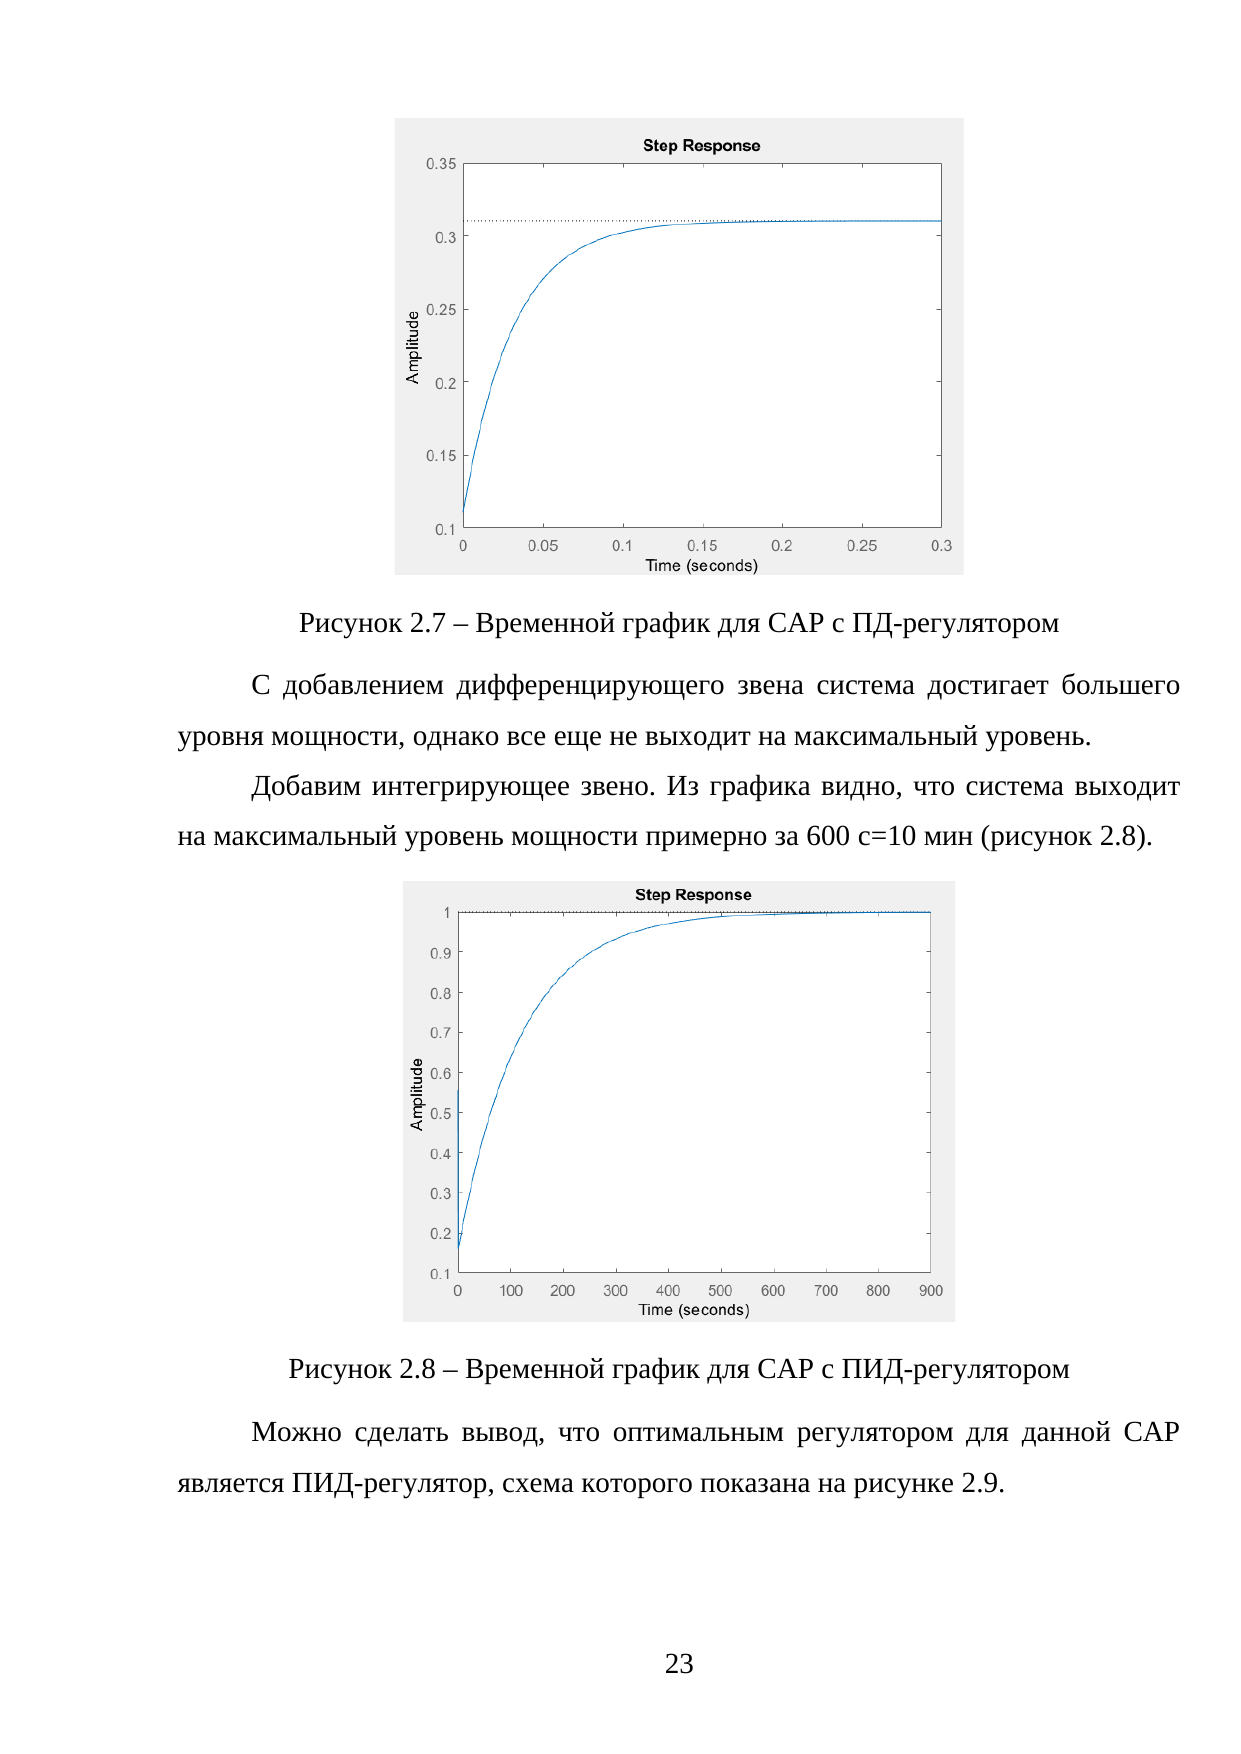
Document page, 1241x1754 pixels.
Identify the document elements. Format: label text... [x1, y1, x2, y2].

text Добавим интегрирующее звено. Из графика видно, что система выходит на максимальный уровень мощности примерно за 600 с=10 мин (рисунок 2.8). [177, 768, 1181, 852]
text Рисунок 2.7 – Временной график для САР с ПД-регулятором [177, 605, 1181, 638]
picture [402, 881, 956, 1322]
text С добавлением дифференцирующего звена система достигает большего уровня мощности, однако все еще не выходит на максимальный уровень. [177, 667, 1181, 751]
text Можно сделать вывод, что оптимальным регулятором для данной САР является ПИД-регулятор, схема которого показана на рисунке 2.9. [177, 1414, 1181, 1498]
picture [394, 118, 964, 575]
text Рисунок 2.8 – Временной график для САР с ПИД-регулятором [177, 1352, 1181, 1385]
